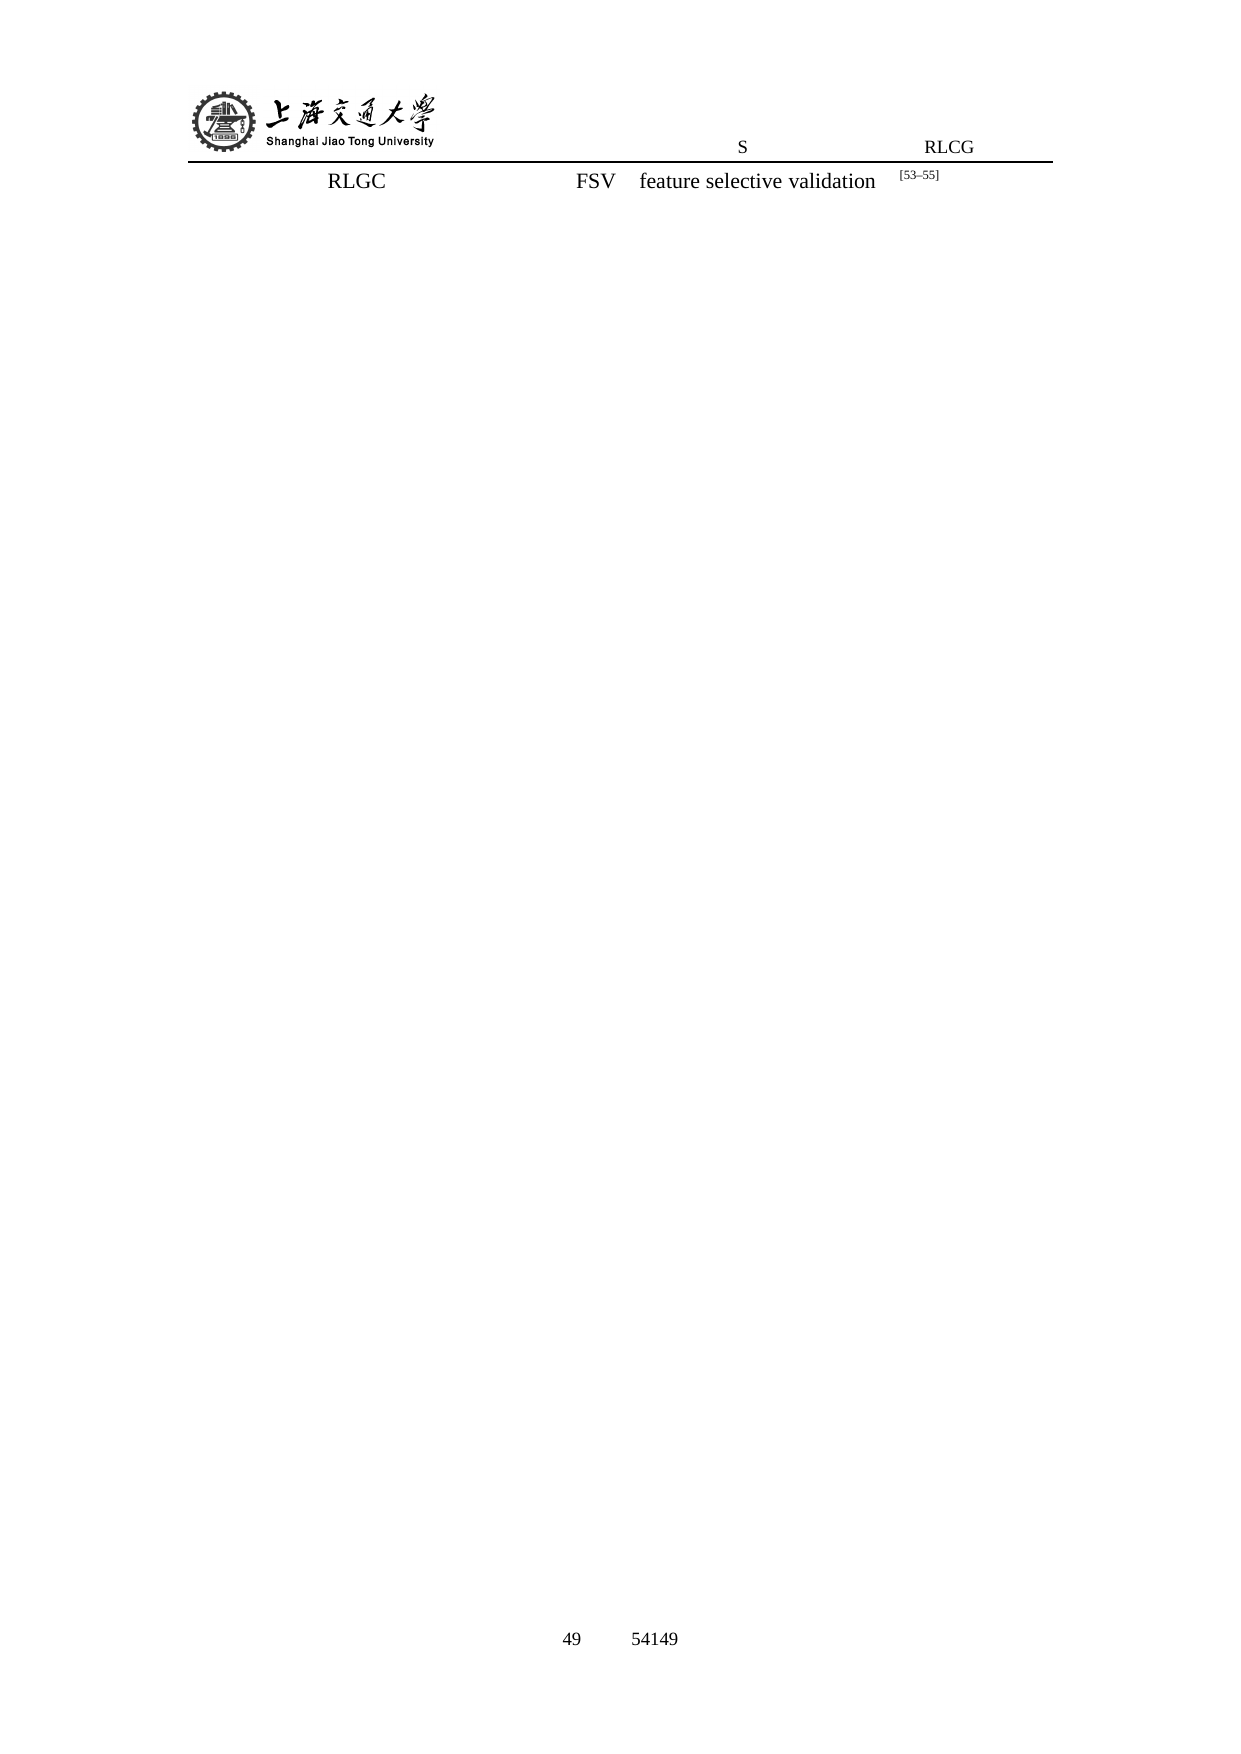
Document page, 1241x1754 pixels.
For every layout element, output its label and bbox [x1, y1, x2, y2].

text [187, 163, 1053, 228]
